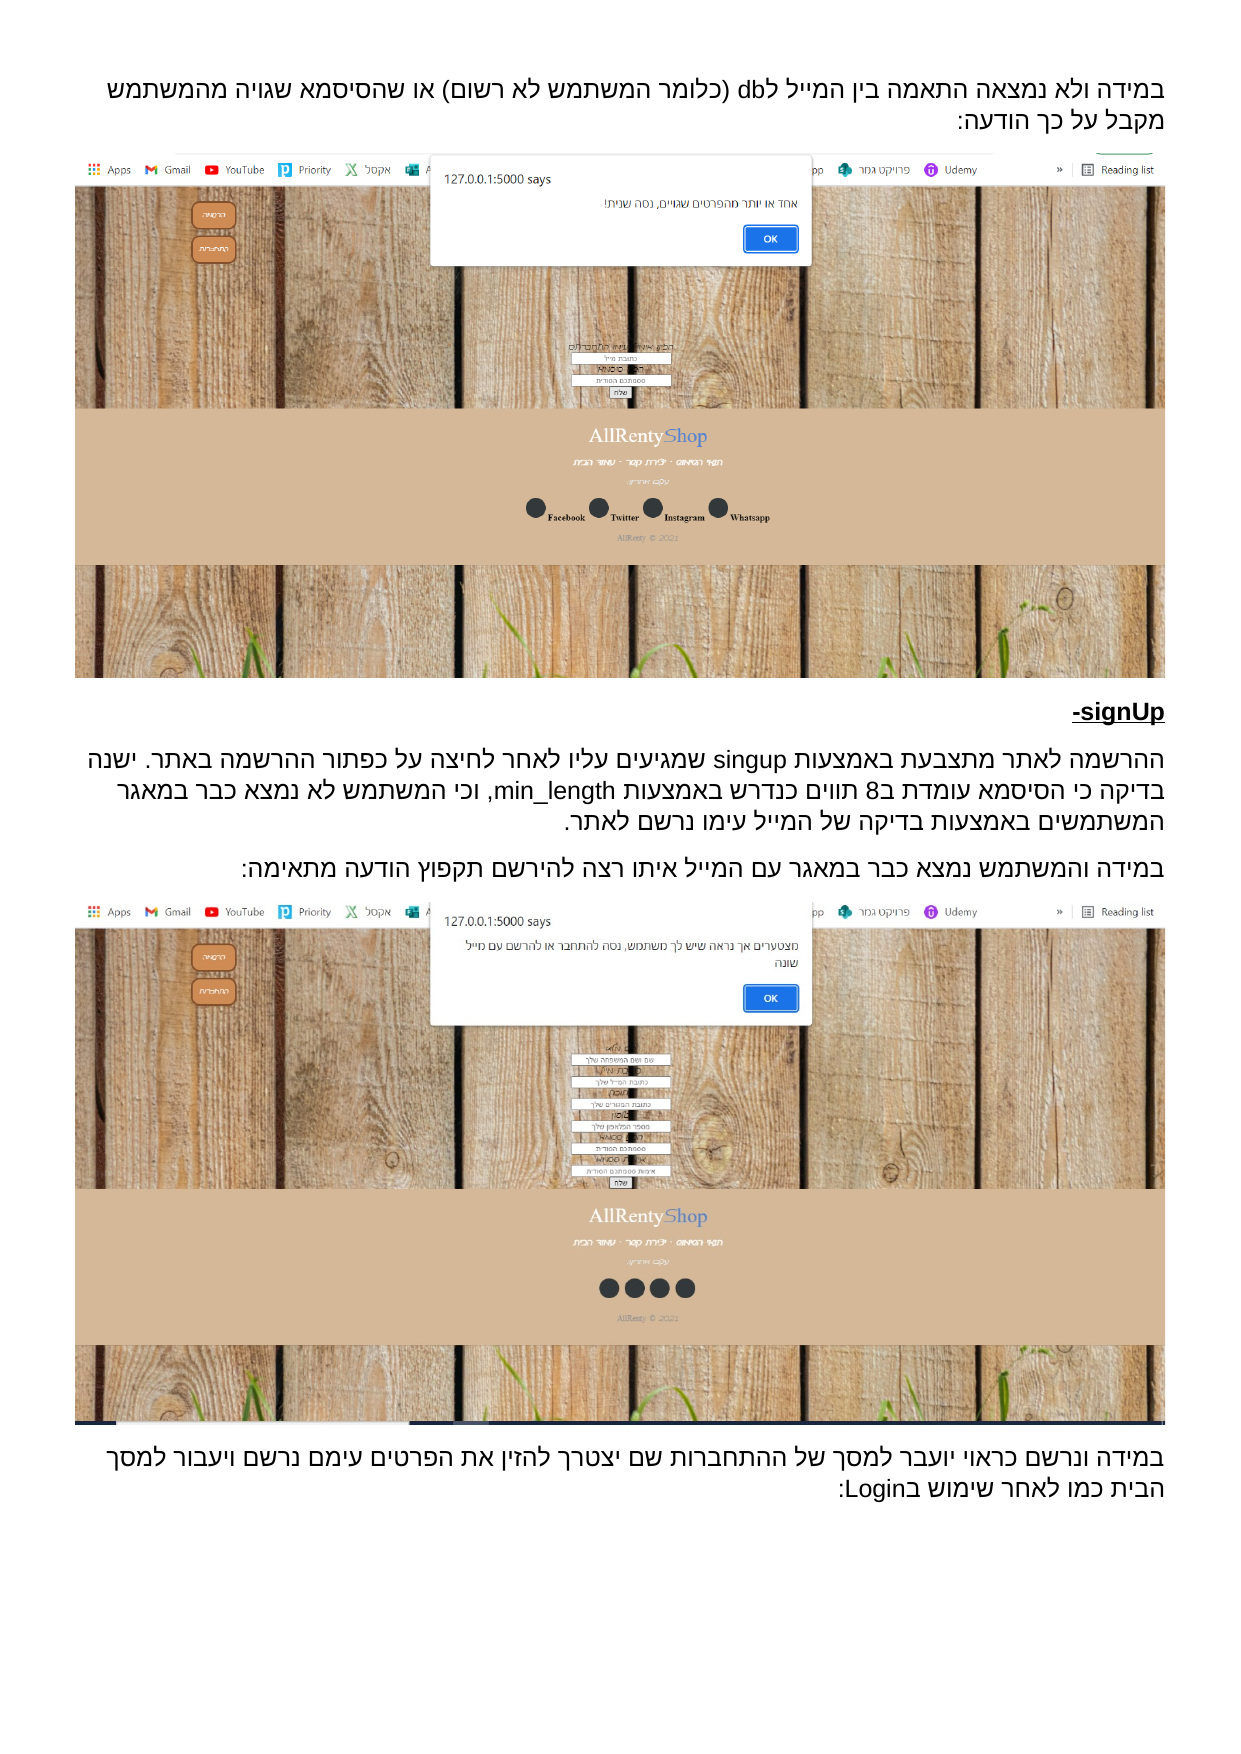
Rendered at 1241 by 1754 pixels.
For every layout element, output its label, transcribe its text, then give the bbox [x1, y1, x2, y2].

text במידה ולא נמצאה התאמה בין המייל לdb (כלומר המשתמש לא רשום) או שהסיסמא שגויה מהמשתמש מקבל על כך הודעה: [75, 75, 1165, 135]
text signUp- [75, 697, 1165, 726]
picture [75, 153, 1166, 678]
text במידה ונרשם כראוי יועבר למסך של ההתחברות שם יצטרך להזין את הפרטים עימם נרשם ויעבור למסך הבית כמו לאחר שימוש בLogin: [75, 1443, 1165, 1503]
text במידה והמשתמש נמצא כבר במאגר עם המייל איתו רצה להירשם תקפוץ הודעה מתאימה: [75, 854, 1165, 883]
text ההרשמה לאתר מתצבעת באמצעות singup שמגיעים עליו לאחר לחיצה על כפתור ההרשמה באתר. ישנה בדיקה כי הסיסמא עומדת ב8 תווים כנדרש באמצעות min_length, וכי המשתמש לא נמצא כבר במאגר המשתמשים באמצעות בדיקה של המייל עימו נרשם לאתר. [75, 744, 1165, 835]
picture [75, 902, 1166, 1425]
